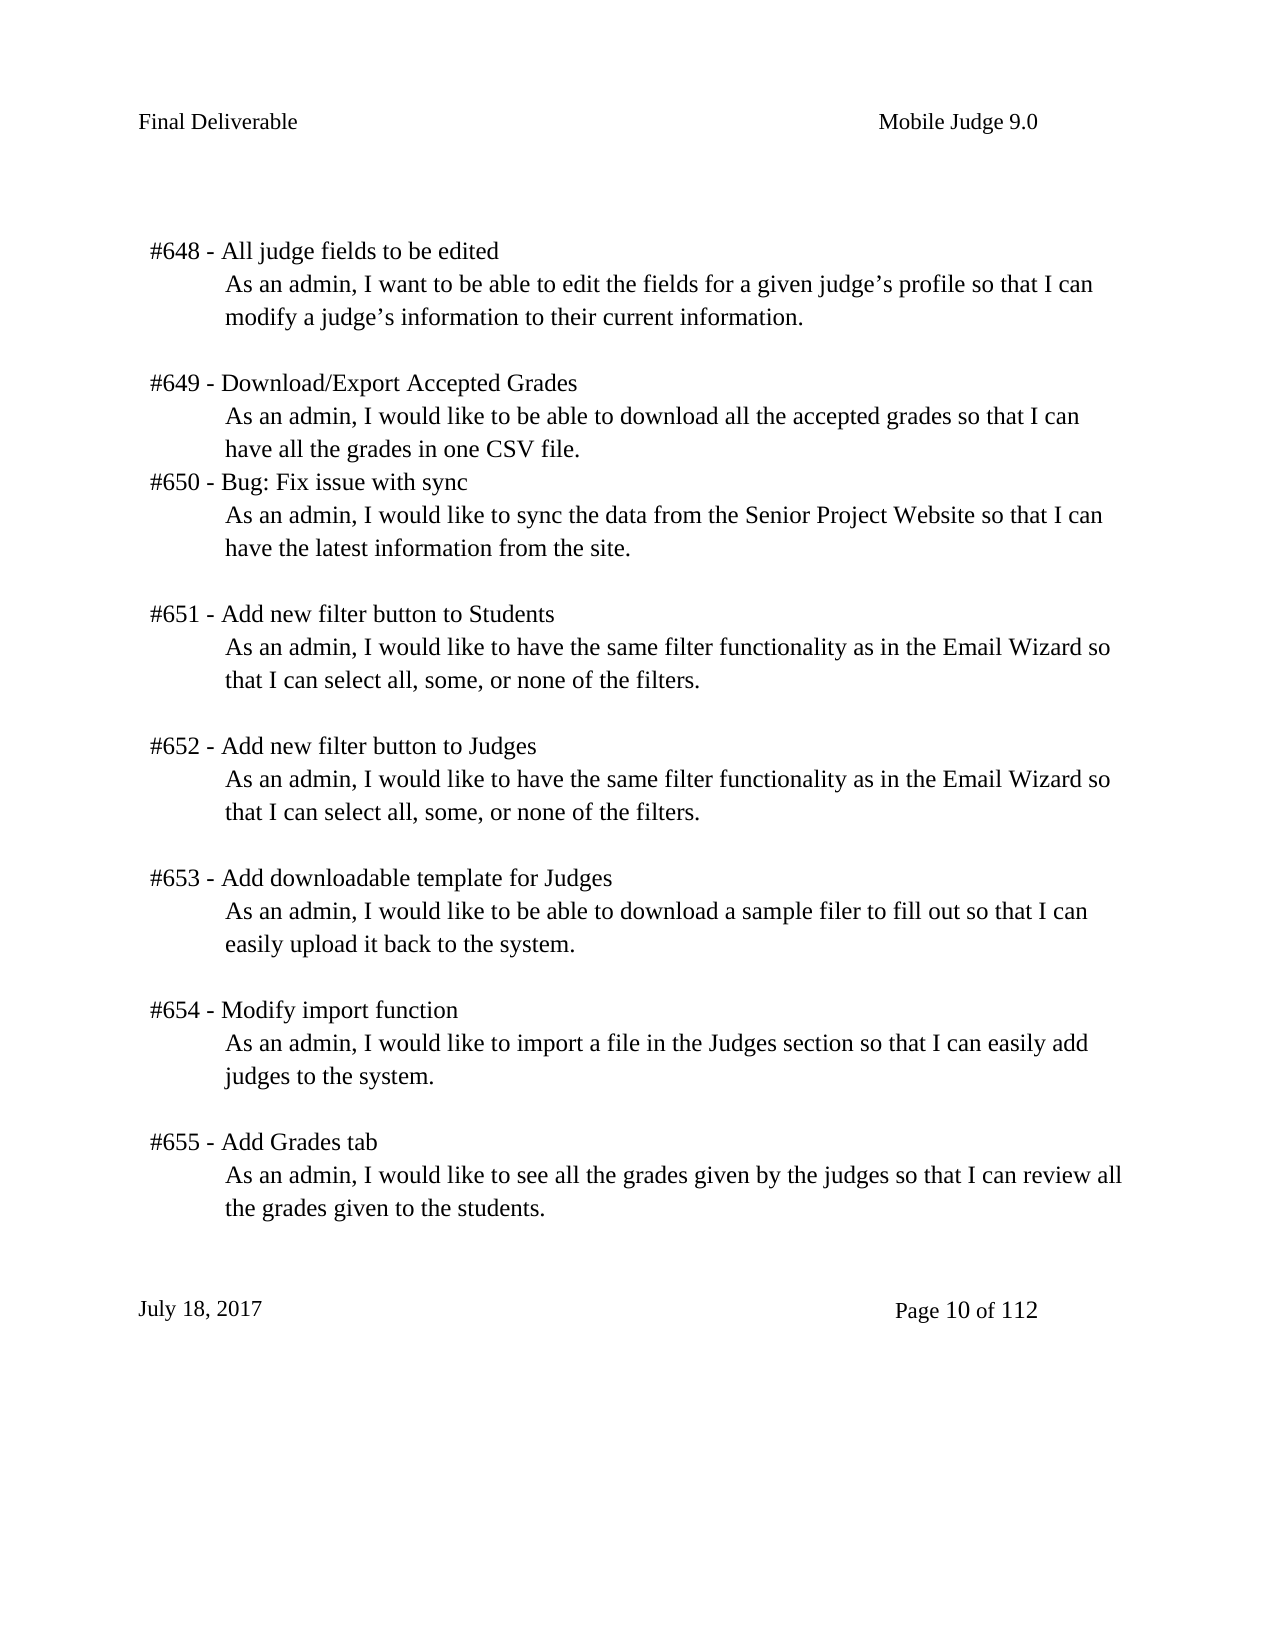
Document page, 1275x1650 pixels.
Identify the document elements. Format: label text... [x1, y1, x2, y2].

text #654 - Modify import function [150, 995, 1125, 1024]
text As an admin, I would like to be able to download all the accepted grades so that I can have all the grades in one CSV file. [225, 401, 1125, 463]
text As an admin, I would like to have the same filter functionality as in the Email Wizard so that I can select all, some, or none of the filters. [225, 764, 1125, 826]
text #649 - Download/Export Accepted Grades [150, 368, 1125, 397]
text As an admin, I would like to sync the data from the Senior Project Website so that I can have the latest information from the site. [225, 500, 1125, 562]
text As an admin, I would like to see all the grades given by the judges so that I can review all the grades given to the students. [225, 1160, 1125, 1222]
text #653 - Add downloadable template for Judges [150, 863, 1125, 892]
text #655 - Add Grades tab [150, 1127, 1125, 1156]
text #651 - Add new filter button to Students [150, 599, 1125, 628]
text As an admin, I want to be able to edit the fields for a given judge’s profile so that I can modify a judge’s information to their current information. [225, 269, 1125, 331]
text As an admin, I would like to be able to download a sample filer to fill out so that I can easily upload it back to the system. [225, 896, 1125, 958]
text As an admin, I would like to have the same filter functionality as in the Email Wizard so that I can select all, some, or none of the filters. [225, 632, 1125, 694]
text #648 - All judge fields to be edited [150, 236, 1125, 264]
text As an admin, I would like to import a file in the Judges section so that I can easily add judges to the system. [225, 1028, 1125, 1090]
text #652 - Add new filter button to Judges [150, 731, 1125, 760]
text #650 - Bug: Fix issue with sync [150, 467, 1125, 496]
